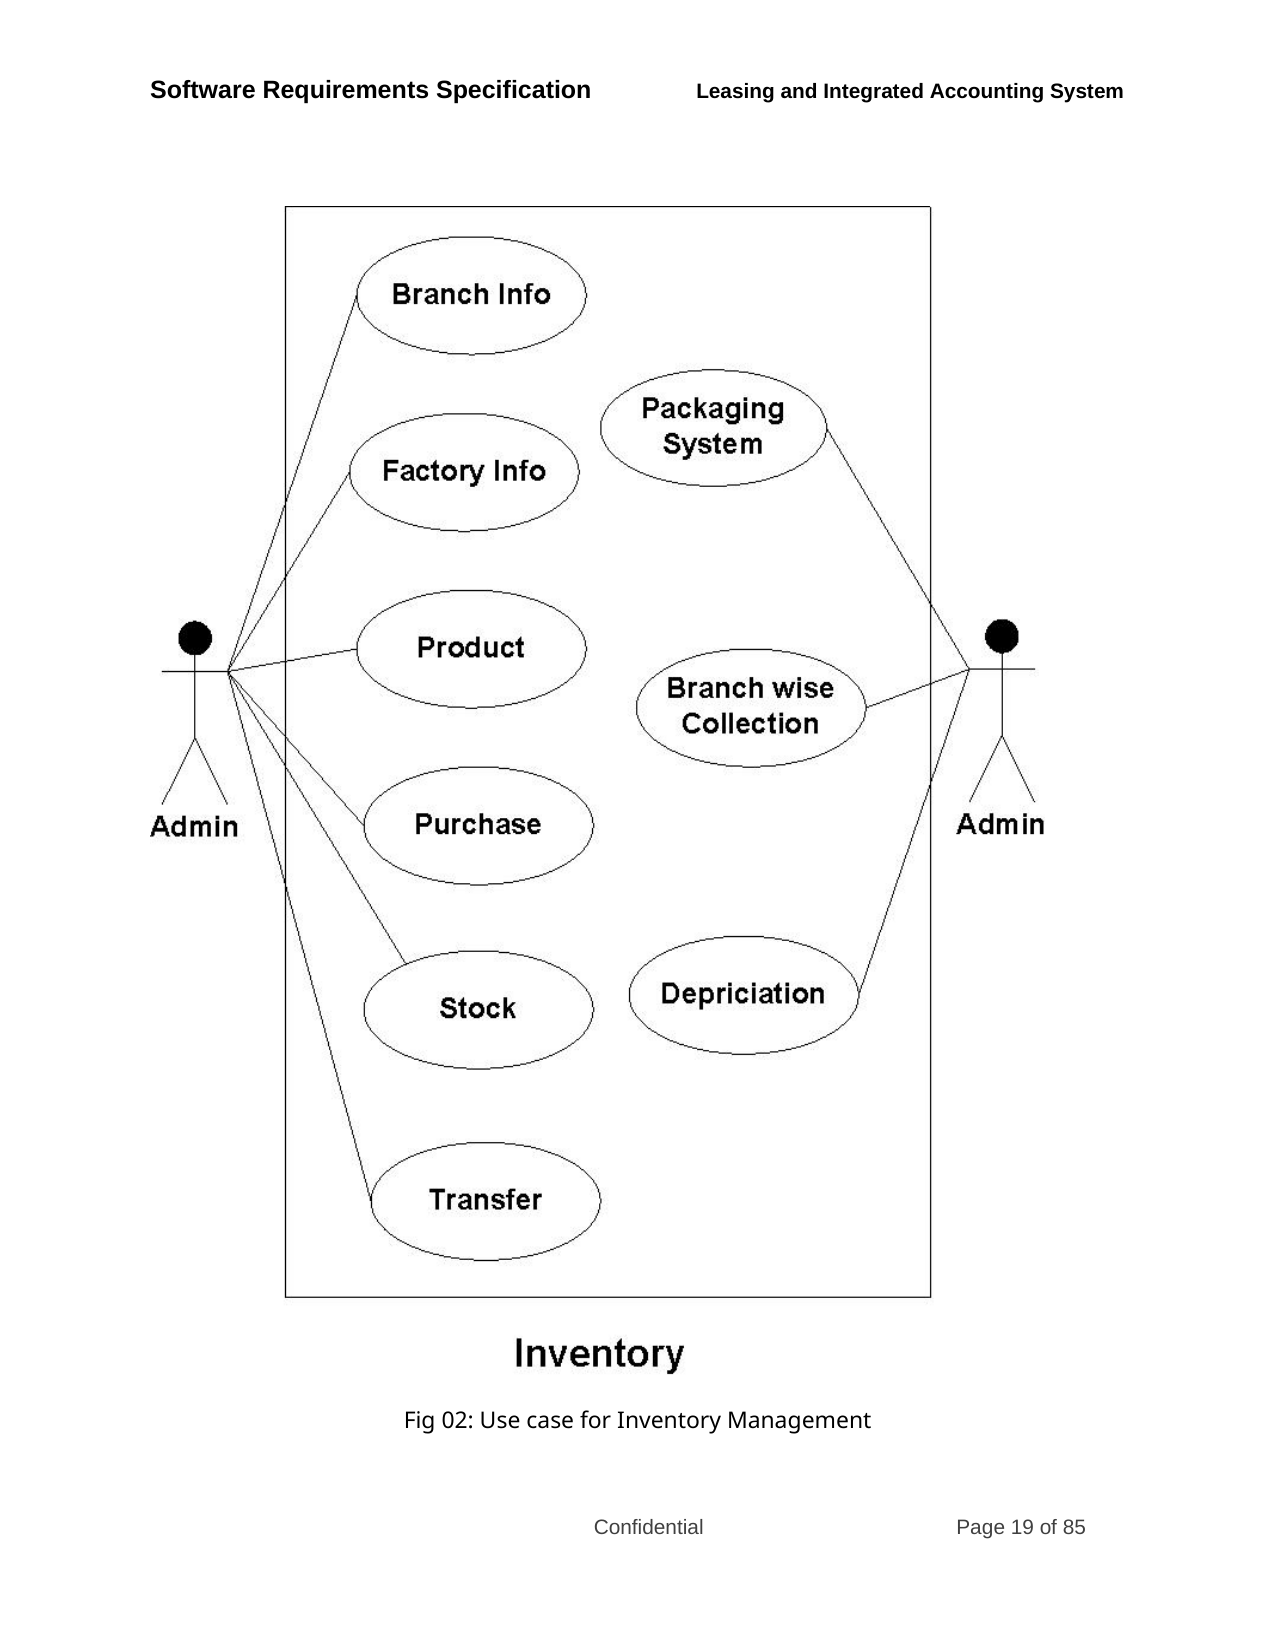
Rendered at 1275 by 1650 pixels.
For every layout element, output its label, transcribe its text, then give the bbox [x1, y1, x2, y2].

text Fig 02: Use case for Inventory Management [150, 1404, 1125, 1435]
picture [150, 206, 1046, 1379]
